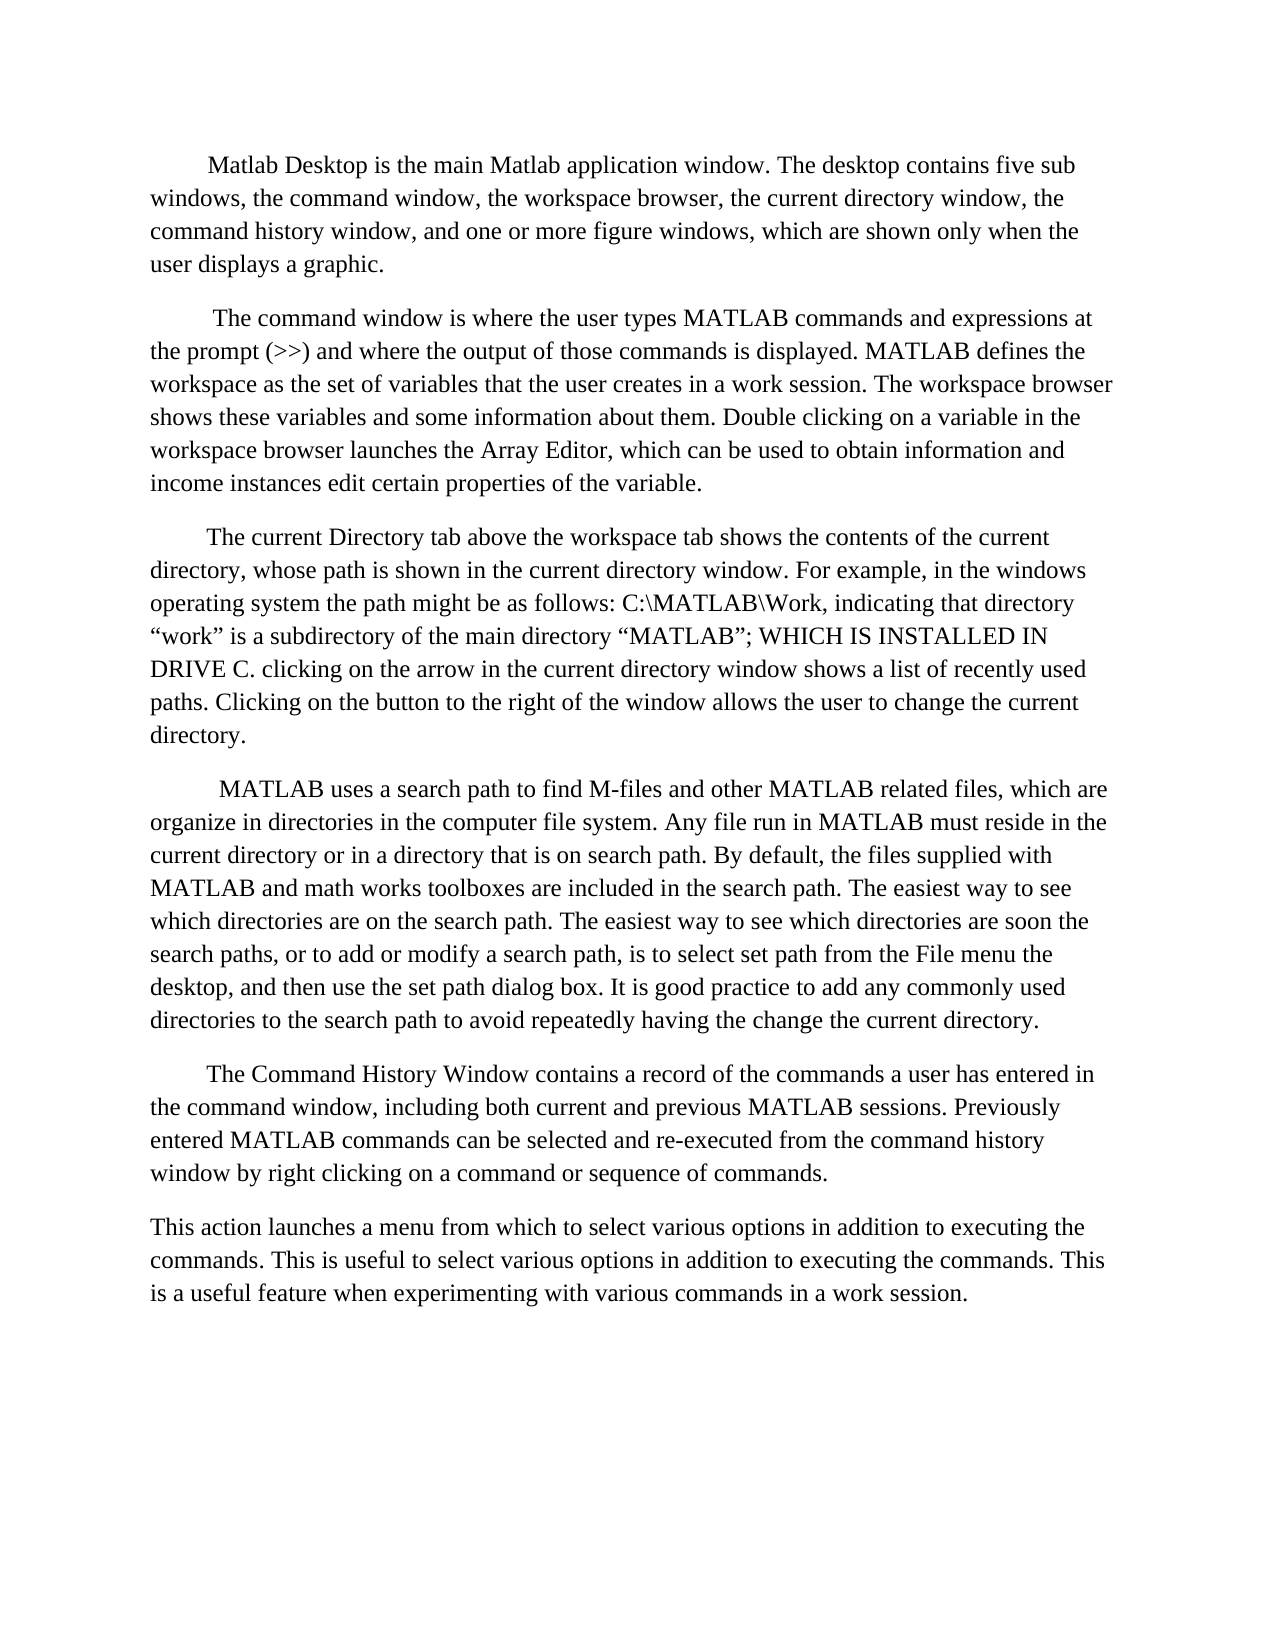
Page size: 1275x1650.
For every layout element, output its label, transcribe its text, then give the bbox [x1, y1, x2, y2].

text MATLAB uses a search path to find M-files and other MATLAB related files, which are organize in directories in the computer file system. Any file run in MATLAB must reside in the current directory or in a directory that is on search path. By default, the files supplied with MATLAB and math works toolboxes are included in the search path. The easiest way to see which directories are on the search path. The easiest way to see which directories are soon the search paths, or to add or modify a search path, is to select set path from the File menu the desktop, and then use the set path dialog box. It is good practice to add any commonly used directories to the search path to avoid repeatedly having the change the current directory. [150, 774, 1125, 1034]
text The Command History Window contains a record of the commands a user has entered in the command window, including both current and previous MATLAB sessions. Previously entered MATLAB commands can be selected and re-executed from the command history window by right clicking on a command or sequence of commands. [150, 1059, 1125, 1187]
text The command window is where the user types MATLAB commands and expressions at the prompt (>>) and where the output of those commands is displayed. MATLAB defines the workspace as the set of variables that the user creates in a work session. The workspace browser shows these variables and some information about them. Double clicking on a variable in the workspace browser launches the Array Editor, which can be used to obtain information and income instances edit certain properties of the variable. [150, 303, 1125, 497]
text This action launches a menu from which to select various options in addition to executing the commands. This is useful to select various options in addition to executing the commands. This is a useful feature when experimenting with various commands in a work session. [150, 1212, 1125, 1307]
text Matlab Desktop is the main Matlab application window. The desktop contains five sub windows, the command window, the workspace browser, the current directory window, the command history window, and one or more figure windows, which are shown only when the user displays a graphic. [150, 150, 1125, 278]
text The current Directory tab above the workspace tab shows the contents of the current directory, whose path is shown in the current directory window. For example, in the windows operating system the path might be as follows: C:\MATLAB\Work, indicating that directory “work” is a subdirectory of the main directory “MATLAB”; WHICH IS INSTALLED IN DRIVE C. clicking on the arrow in the current directory window shows a list of recently used paths. Clicking on the button to the right of the window allows the user to change the current directory. [150, 522, 1125, 749]
